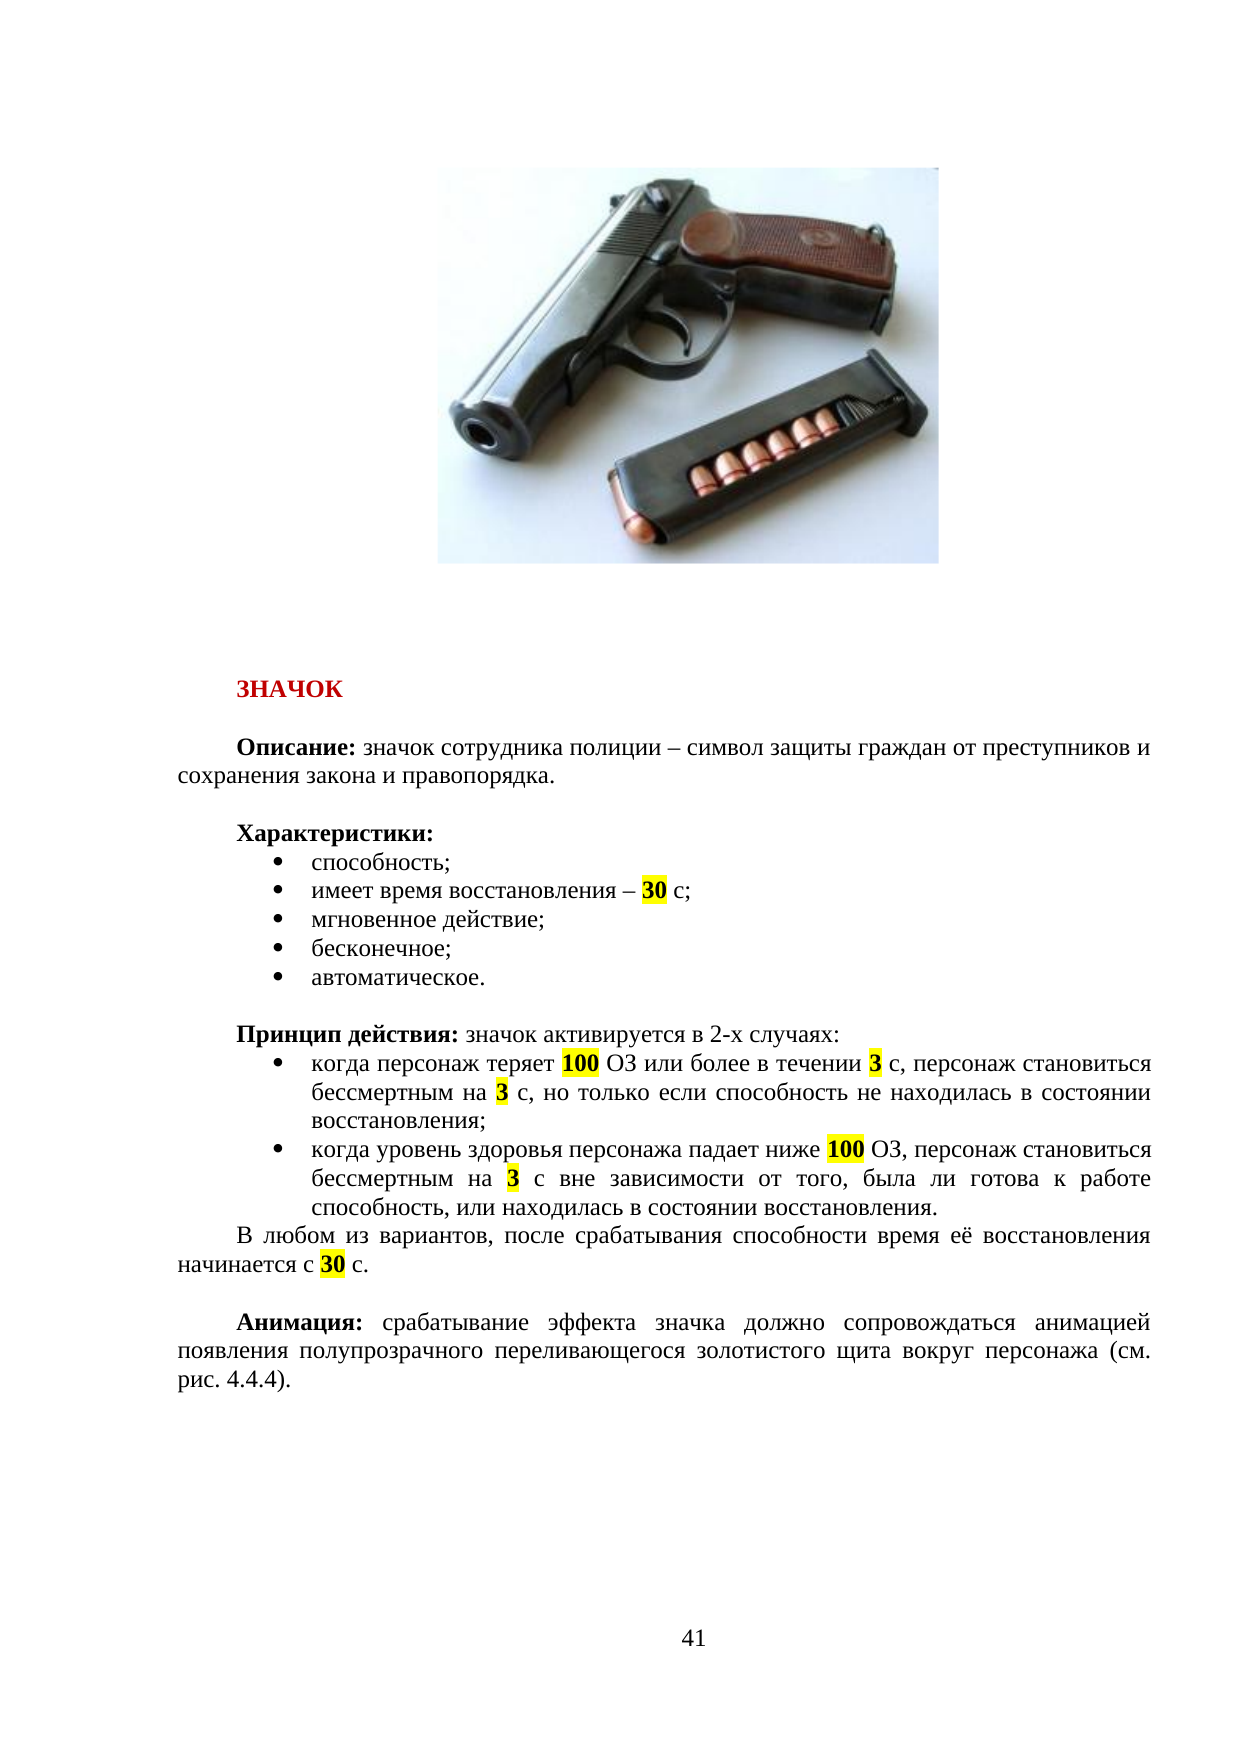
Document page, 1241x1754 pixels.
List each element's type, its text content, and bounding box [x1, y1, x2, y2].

text Принцип действия: значок активируется в 2-х случаях: [177, 1019, 1152, 1048]
text ЗНАЧОК [177, 674, 1152, 703]
list когда уровень здоровья персонажа падает ниже 100 ОЗ, персонаж становиться бессмертным на 3 с вне зависимости от того, была ли готова к работе способность, или находилась в состоянии восстановления. [274, 1134, 1152, 1220]
list мгновенное действие; [274, 904, 1152, 933]
list имеет время восстановления – 30 с; [274, 875, 642, 904]
list когда персонаж теряет 100 ОЗ или более в течении 3 с, персонаж становиться бессмертным на 3 с, но только если способность не находилась в состоянии восстановления; [274, 1048, 1152, 1134]
list автоматическое. [274, 962, 1152, 990]
text Характеристики: [177, 818, 1152, 847]
list бесконечное; [274, 933, 1152, 962]
list способность; [274, 847, 1152, 875]
text Описание: значок сотрудника полиции – символ защиты граждан от преступников и сохранения закона и правопорядка. [177, 732, 1152, 789]
list имеет время восстановления – 30 с; [667, 875, 1152, 904]
picture [388, 118, 1000, 617]
text Анимация: срабатывание эффекта значка должно сопровождаться анимацией появления полупрозрачного переливающегося золотистого щита вокруг персонажа (см. рис. 4.4.4). [177, 1307, 1152, 1393]
text В любом из вариантов, после срабатывания способности время её восстановления начинается с 30 с. [177, 1220, 1152, 1278]
